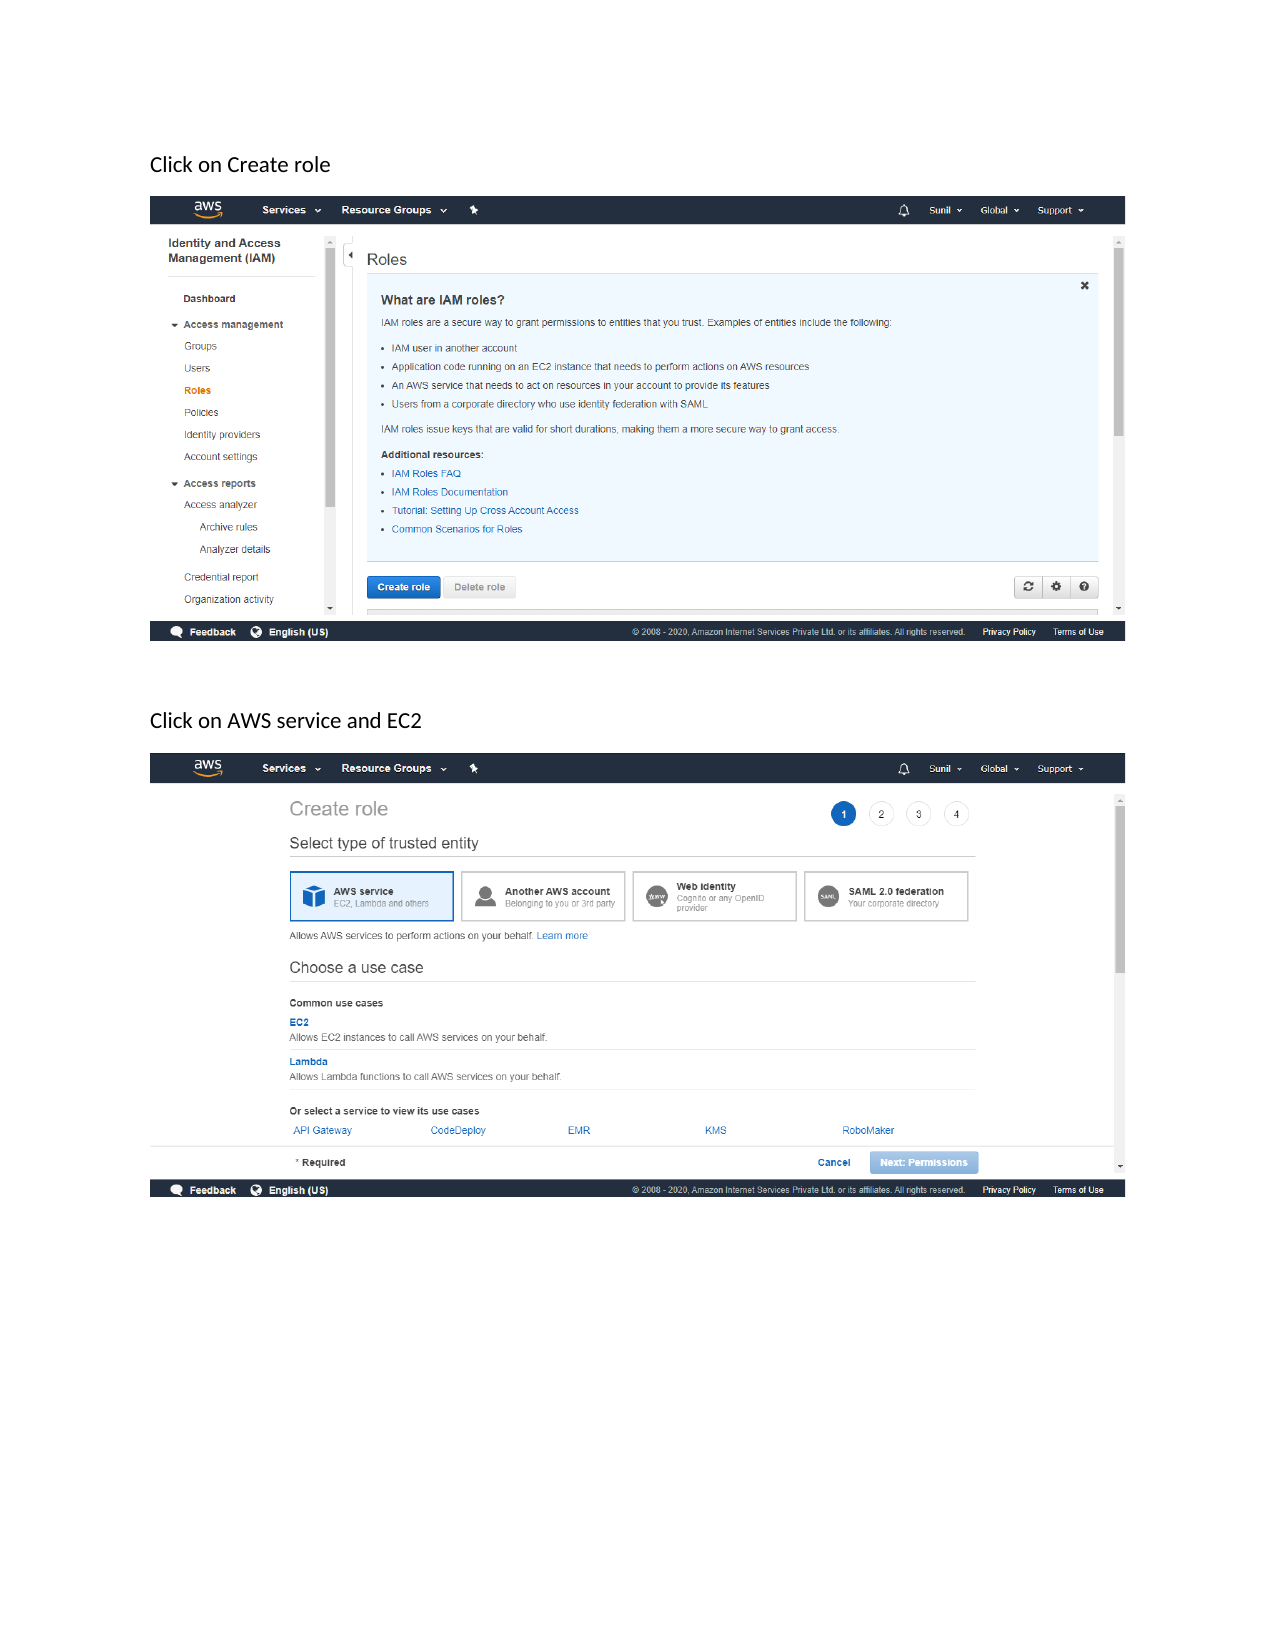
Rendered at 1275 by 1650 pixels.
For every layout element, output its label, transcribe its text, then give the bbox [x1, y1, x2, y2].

picture [150, 196, 1125, 641]
text Click on Create role [150, 150, 1125, 178]
picture [150, 753, 1125, 1197]
text Click on AWS service and EC2 [150, 707, 1125, 734]
